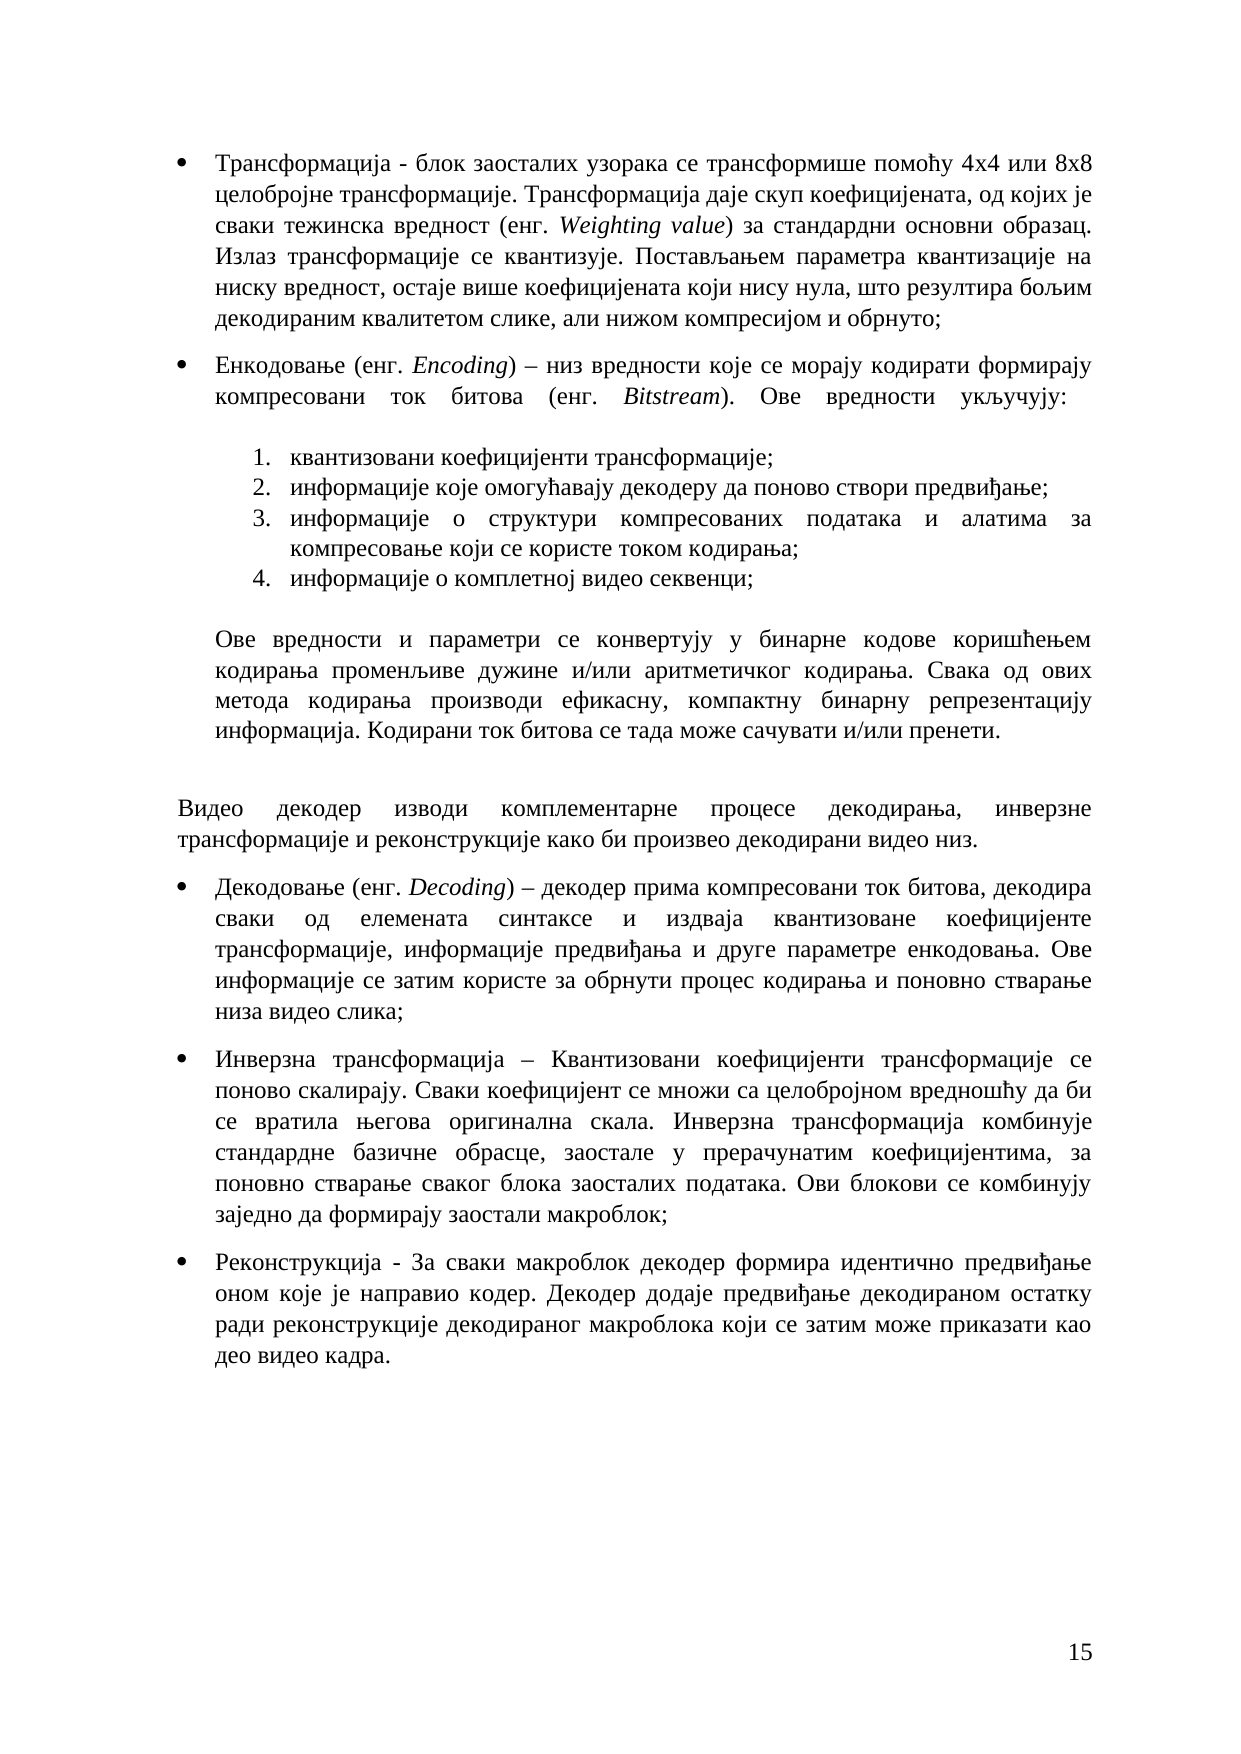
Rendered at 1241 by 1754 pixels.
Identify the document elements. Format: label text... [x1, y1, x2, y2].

list Декодовање (енг. Decoding) – декодер прима компресовани ток битова, декодира сваки од елемената синтаксе и издваја квантизоване коефицијенте трансформације, информације предвиђања и друге параметре енкодовања. Ове информације се затим користе за обрнути процес кодирања и поновно стварање низа видео слика; [177, 872, 1092, 1025]
list Ове вредности и параметри се конвертују у бинарне кодове коришћењем кодирања променљиве дужине и/или аритметичког кодирања. Свака од ових метода кодирања производи ефикасну, компактну бинарну репрезентацију информација. Кодирани ток битова се тада може сачувати и/или пренети. [215, 594, 1092, 744]
list квантизовани коефицијенти трансформације; [252, 442, 1092, 471]
list Енкодовање (енг. Encoding) – низ вредности које се морају кодирати формирају компресовани ток битова (енг. Bitstream). Ове вредности укључују: [177, 351, 1092, 440]
list информације које омогућавају декодеру да поново створи предвиђање; [252, 472, 1092, 501]
list Трансформација - блок заосталих узорака се трансформише помоћу 4x4 или 8x8 целобројне трансформације. Трансформација даје скуп коефицијената, од којих је сваки тежинска вредност (енг. Weighting value) за стандардни основни образац. Излаз трансформације се квантизује. Постављањем параметра квантизације на ниску вредност, остаје више коефицијената који нису нула, што резултира бољим декодираним квалитетом слике, али нижом компресијом и обрнуто; [177, 148, 1092, 332]
list Инверзна трансформација – Квантизовани коефицијенти трансформације се поново скалирају. Сваки коефицијент се множи са целобројном вредношћу да би се вратила његова оригинална скала. Инверзна трансформација комбинује стандардне базичне обрасце, заостале у прерачунатим коефицијентима, за поновно стварање сваког блока заосталих података. Ови блокови се комбинују заједно да формирају заостали макроблок; [177, 1044, 1092, 1228]
text Видео декодер изводи комплементарне процесе декодирања, инверзне трансформације и реконструкције како би произвео декодирани видео низ. [177, 793, 1092, 853]
list Реконструкција - За сваки макроблок декодер формира идентично предвиђање оном које је направио кодер. Декодер додаје предвиђање декодираном остатку ради реконструкције декодираног макроблока који се затим може приказати као део видео кадра. [177, 1247, 1092, 1368]
list информације о структури компресованих података и алатима за компресовање који се користе током кодирања; [252, 503, 1092, 562]
list информације о комплетној видео секвенци; [252, 563, 1092, 592]
